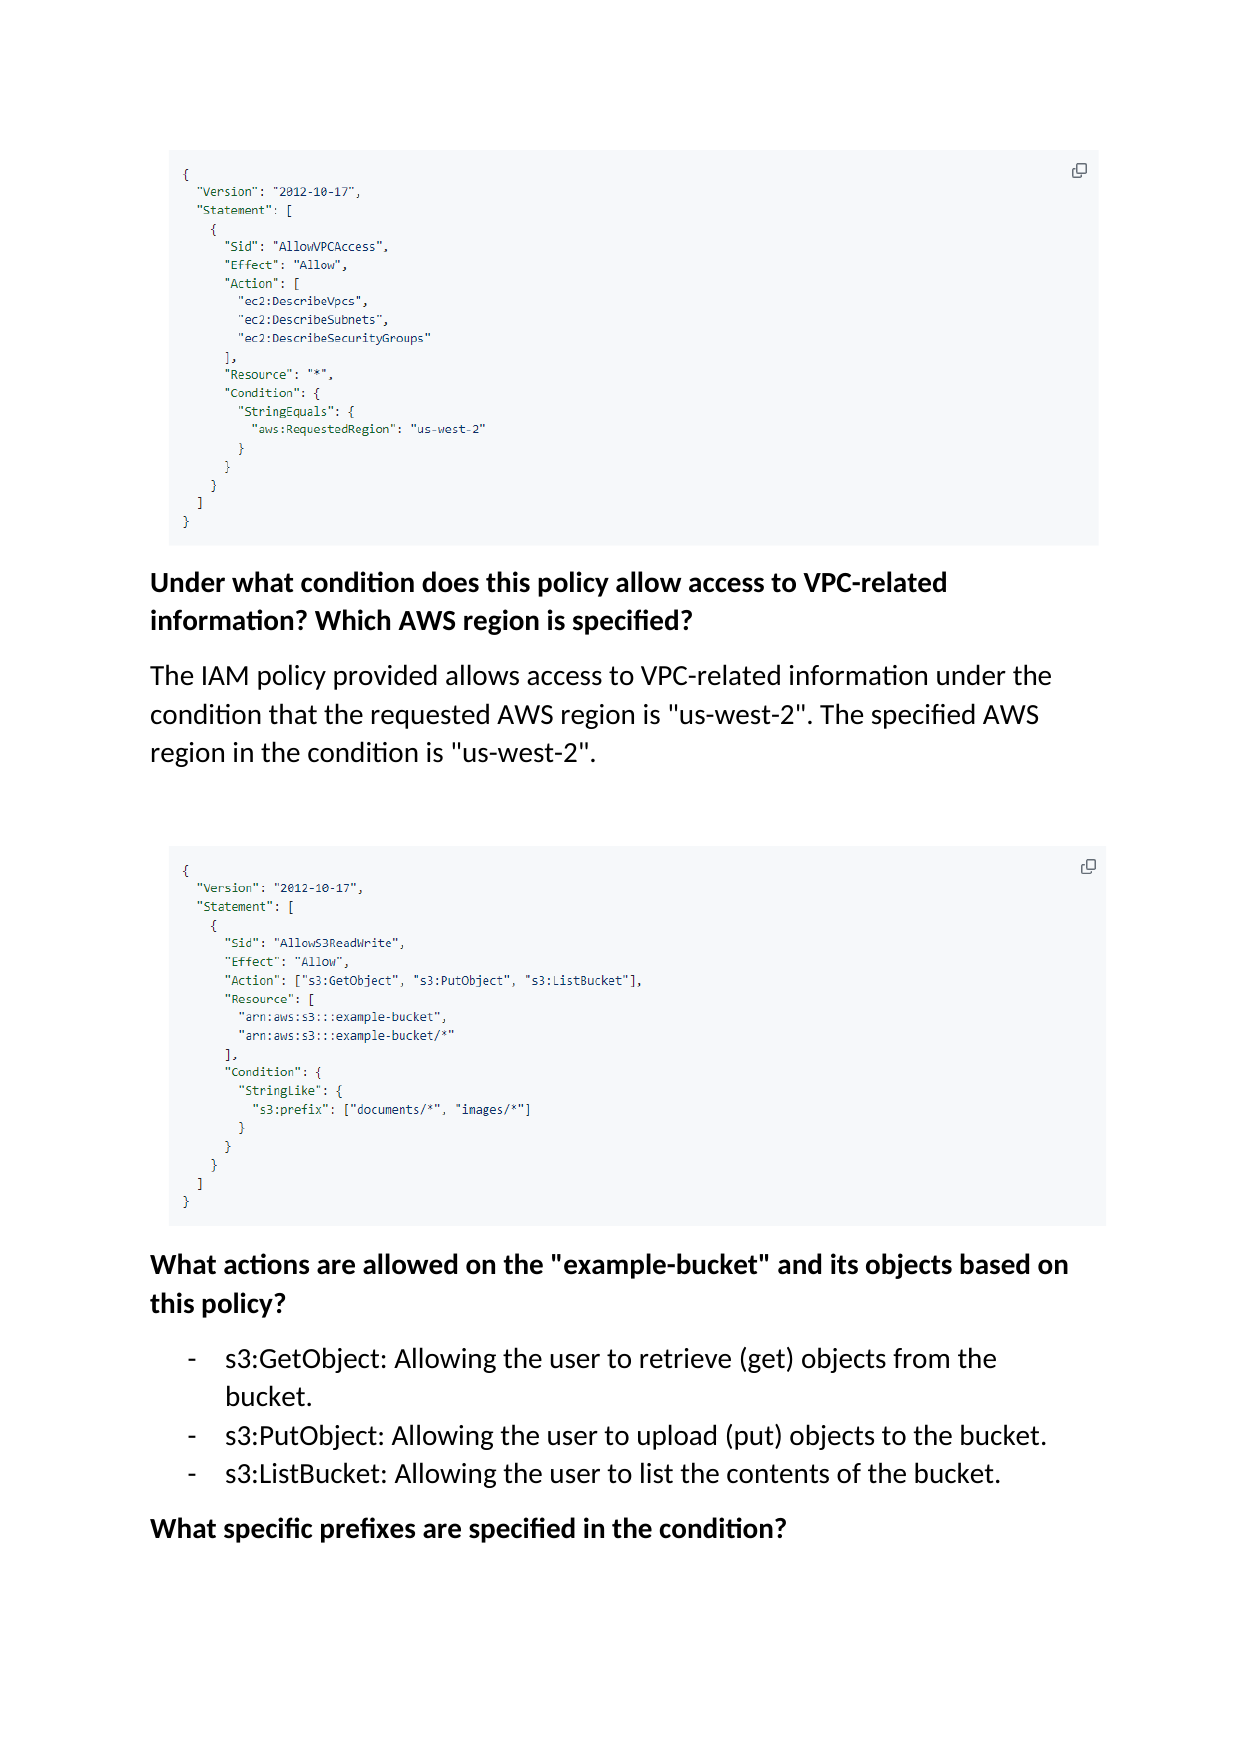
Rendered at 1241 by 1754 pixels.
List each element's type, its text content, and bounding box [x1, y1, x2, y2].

text Under what condition does this policy allow access to VPC-related information? Which AWS region is specified? [150, 564, 1090, 638]
list s3:ListBucket: Allowing the user to list the contents of the bucket. [187, 1455, 1090, 1491]
text What specific prefixes are specified in the condition? [150, 1510, 1090, 1546]
list s3:GetObject: Allowing the user to retrieve (get) objects from the bucket. [187, 1340, 1090, 1414]
text The IAM policy provided allows access to VPC-related information under the condition that the requested AWS region is "us-west-2". The specified AWS region in the condition is "us-west-2". [150, 657, 1090, 770]
list s3:PutObject: Allowing the user to upload (put) objects to the bucket. [187, 1417, 1090, 1452]
text What actions are allowed on the "example-bucket" and its objects based on this policy? [150, 1246, 1090, 1320]
